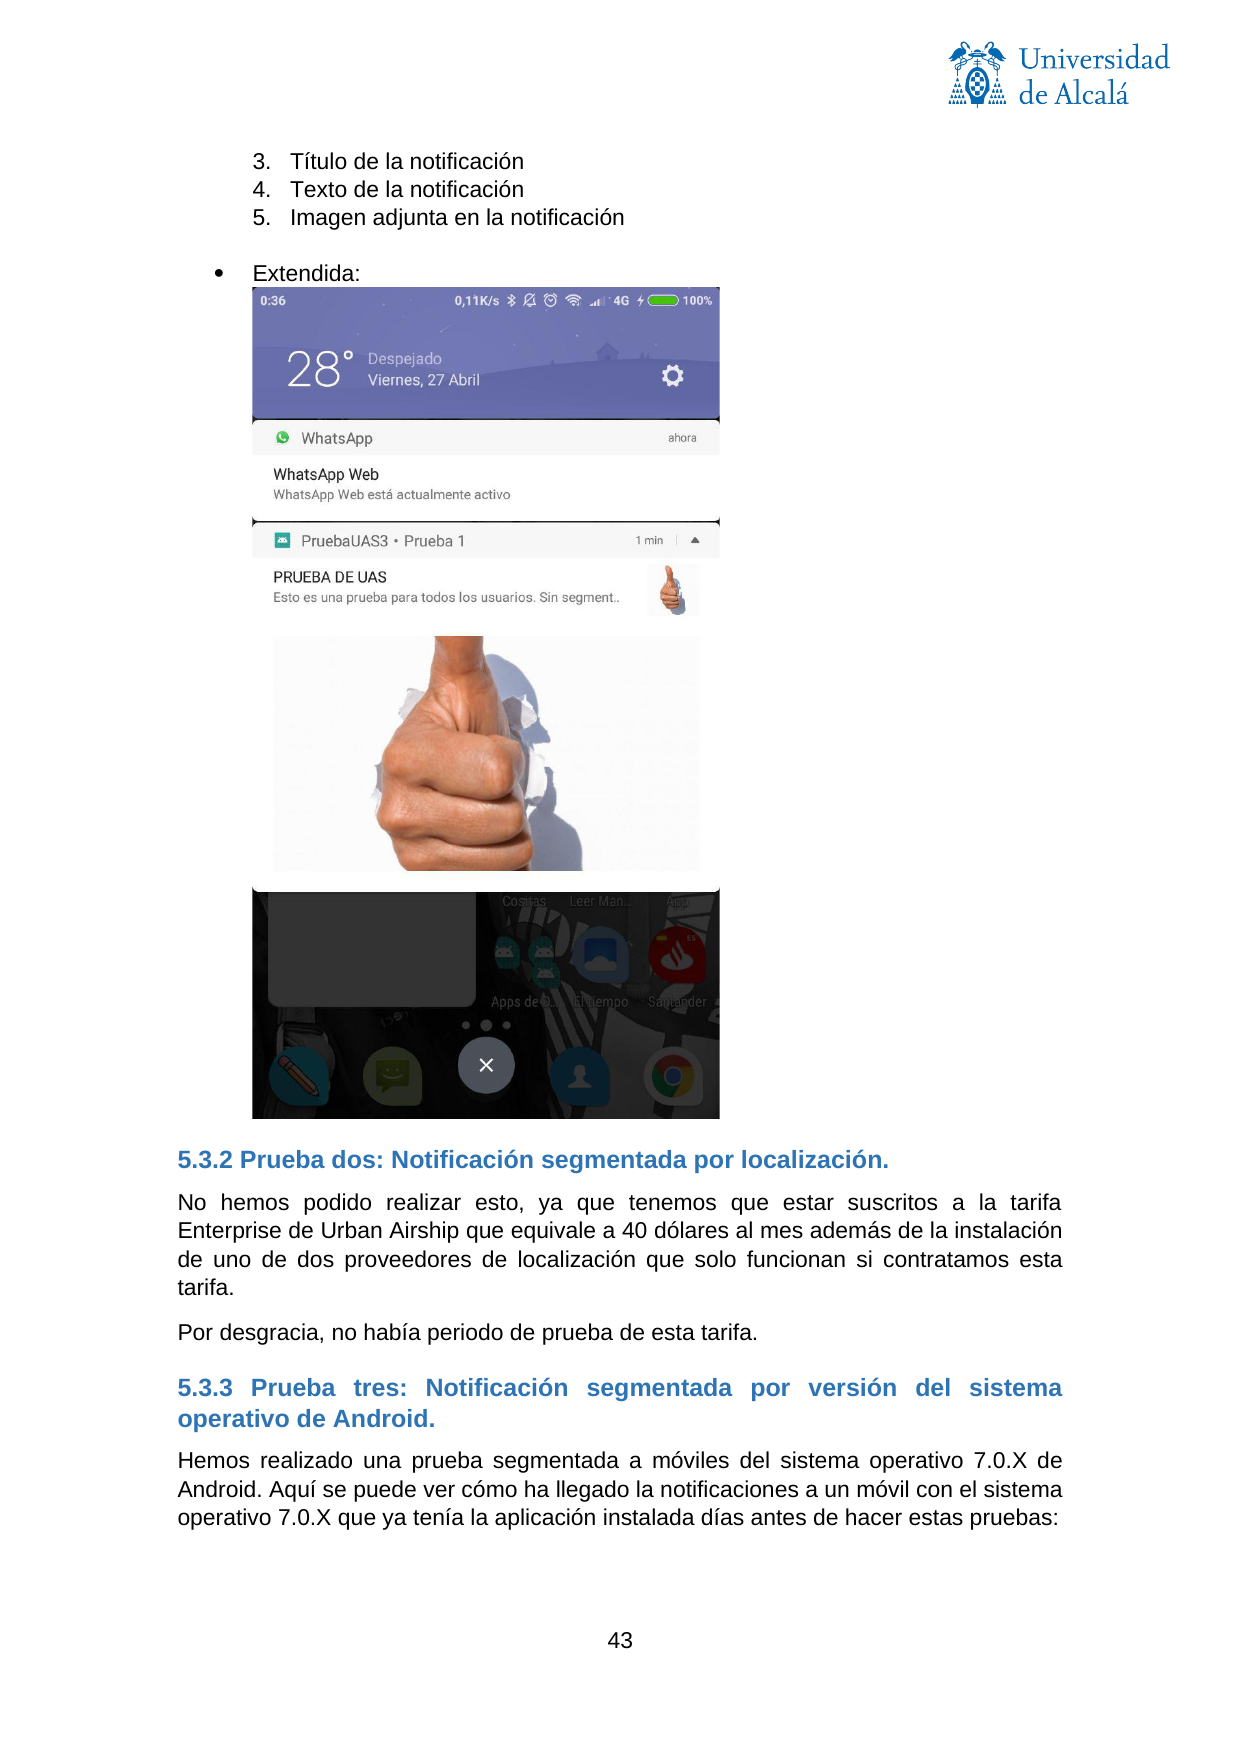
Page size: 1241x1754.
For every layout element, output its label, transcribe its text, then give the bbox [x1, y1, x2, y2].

text Por desgracia, no había periodo de prueba de esta tarifa. [177, 1319, 1063, 1346]
list Texto de la notificación [252, 176, 1063, 202]
list Imagen adjunta en la notificación [252, 203, 1063, 230]
picture [947, 39, 1172, 110]
picture [252, 287, 720, 1119]
subtitle 5.3.3 Prueba tres: Notificación segmentada por versión del sistema operativo de Android. [177, 1373, 1063, 1432]
list Título de la notificación [252, 148, 1063, 174]
text No hemos podido realizar esto, ya que tenemos que estar suscritos a la tarifa Enterprise de Urban Airship que equivale a 40 dólares al mes además de la instalación de uno de dos proveedores de localización que solo funcionan si contratamos esta tarifa. [177, 1189, 1063, 1300]
text Hemos realizado una prueba segmentada a móviles del sistema operativo 7.0.X de Android. Aquí se puede ver cómo ha llegado la notificaciones a un móvil con el sistema operativo 7.0.X que ya tenía la aplicación instalada días antes de hacer estas pruebas: [177, 1447, 1063, 1530]
subtitle 5.3.2 Prueba dos: Notificación segmentada por localización. [177, 1145, 1063, 1174]
list Extendida: [215, 260, 1063, 286]
